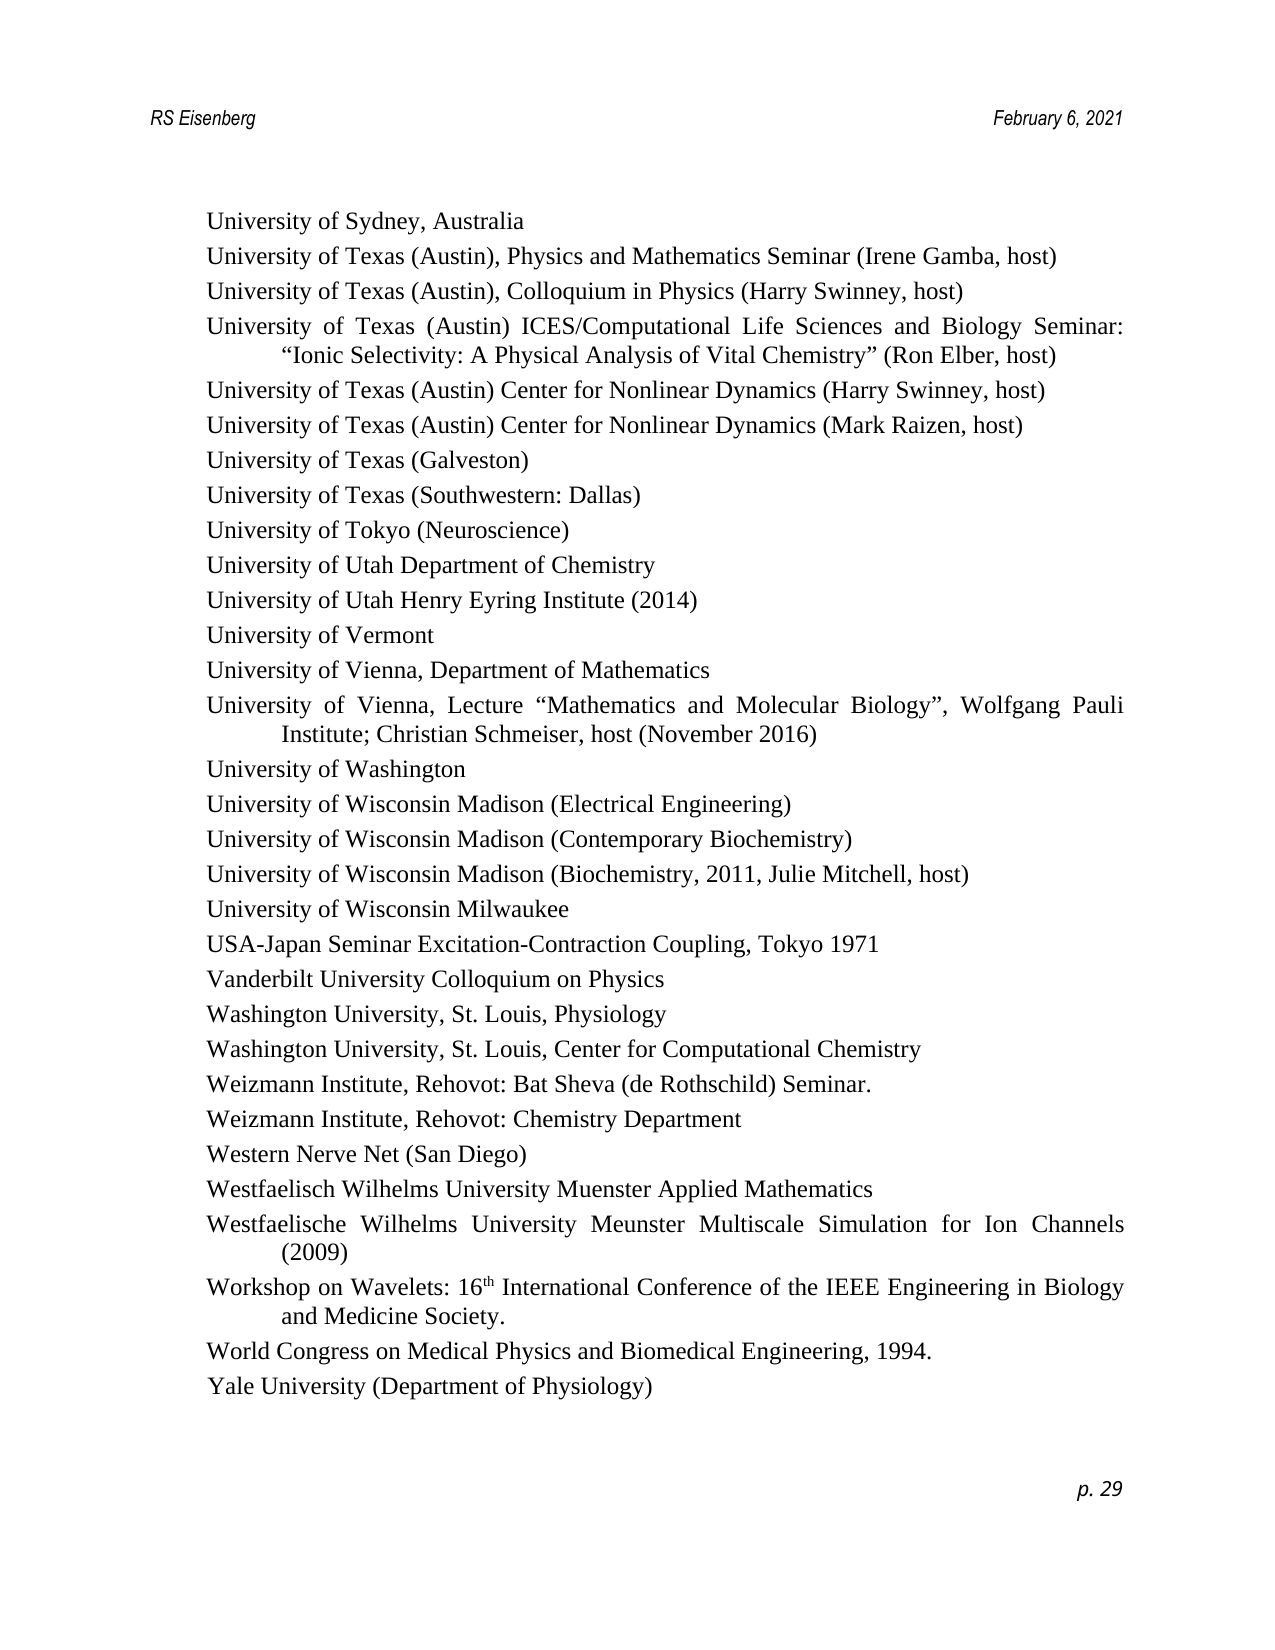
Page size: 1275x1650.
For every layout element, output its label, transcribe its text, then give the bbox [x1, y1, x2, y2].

text University of Washington [206, 754, 1125, 782]
text University of Wisconsin Madison (Electrical Engineering) [206, 789, 1125, 817]
text University of Vermont [206, 620, 1125, 649]
text University of Texas (Austin), Colloquium in Physics (Harry Swinney, host) [206, 276, 1125, 305]
text University of Vienna, Department of Mathematics [206, 655, 1125, 684]
text Vanderbilt University Colloquium on Physics [206, 964, 1125, 992]
text University of Wisconsin Madison (Contemporary Biochemistry) [206, 824, 1125, 852]
text University of Wisconsin Madison (Biochemistry, 2011, Julie Mitchell, host) [206, 859, 1125, 887]
text University of Texas (Southwestern: Dallas) [206, 480, 1125, 509]
text University of Utah Department of Chemistry [206, 550, 1125, 579]
text University of Tokyo (Neuroscience) [206, 515, 1125, 544]
text University of Texas (Austin), Physics and Mathematics Seminar (Irene Gamba, host) [206, 241, 1125, 270]
text University of Sydney, Australia [206, 206, 1125, 235]
text Washington University, St. Louis, Physiology [206, 999, 1125, 1027]
text Workshop on Wavelets: 16th International Conference of the IEEE Engineering in Biology and Medicine Society. [206, 1272, 1125, 1330]
text University of Vienna, Lecture “Mathematics and Molecular Biology”, Wolfgang Pauli Institute; Christian Schmeiser, host (November 2016) [206, 690, 1125, 747]
text Westfaelische Wilhelms University Meunster Multiscale Simulation for Ion Channels (2009) [206, 1209, 1125, 1266]
text University of Utah Henry Eyring Institute (2014) [206, 585, 1125, 614]
text University of Texas (Austin) Center for Nonlinear Dynamics (Harry Swinney, host) [206, 375, 1125, 404]
text University of Wisconsin Milwaukee [206, 894, 1125, 922]
text University of Texas (Galveston) [206, 445, 1125, 474]
text University of Texas (Austin) Center for Nonlinear Dynamics (Mark Raizen, host) [206, 410, 1125, 439]
text Westfaelisch Wilhelms University Muenster Applied Mathematics [206, 1174, 1125, 1202]
text Yale University (Department of Physiology) [207, 1371, 1125, 1400]
text Western Nerve Net (San Diego) [206, 1139, 1125, 1167]
text USA-Japan Seminar Excitation-Contraction Coupling, Tokyo 1971 [206, 929, 1125, 957]
text University of Texas (Austin) ICES/Computational Life Sciences and Biology Seminar: “Ionic Selectivity: A Physical Analysis of Vital Chemistry” (Ron Elber, host) [206, 311, 1125, 369]
text World Congress on Medical Physics and Biomedical Engineering, 1994. [206, 1336, 1125, 1365]
text Weizmann Institute, Rehovot: Bat Sheva (de Rothschild) Seminar. [206, 1069, 1125, 1097]
text Weizmann Institute, Rehovot: Chemistry Department [206, 1104, 1125, 1132]
text Washington University, St. Louis, Center for Computational Chemistry [206, 1034, 1125, 1062]
